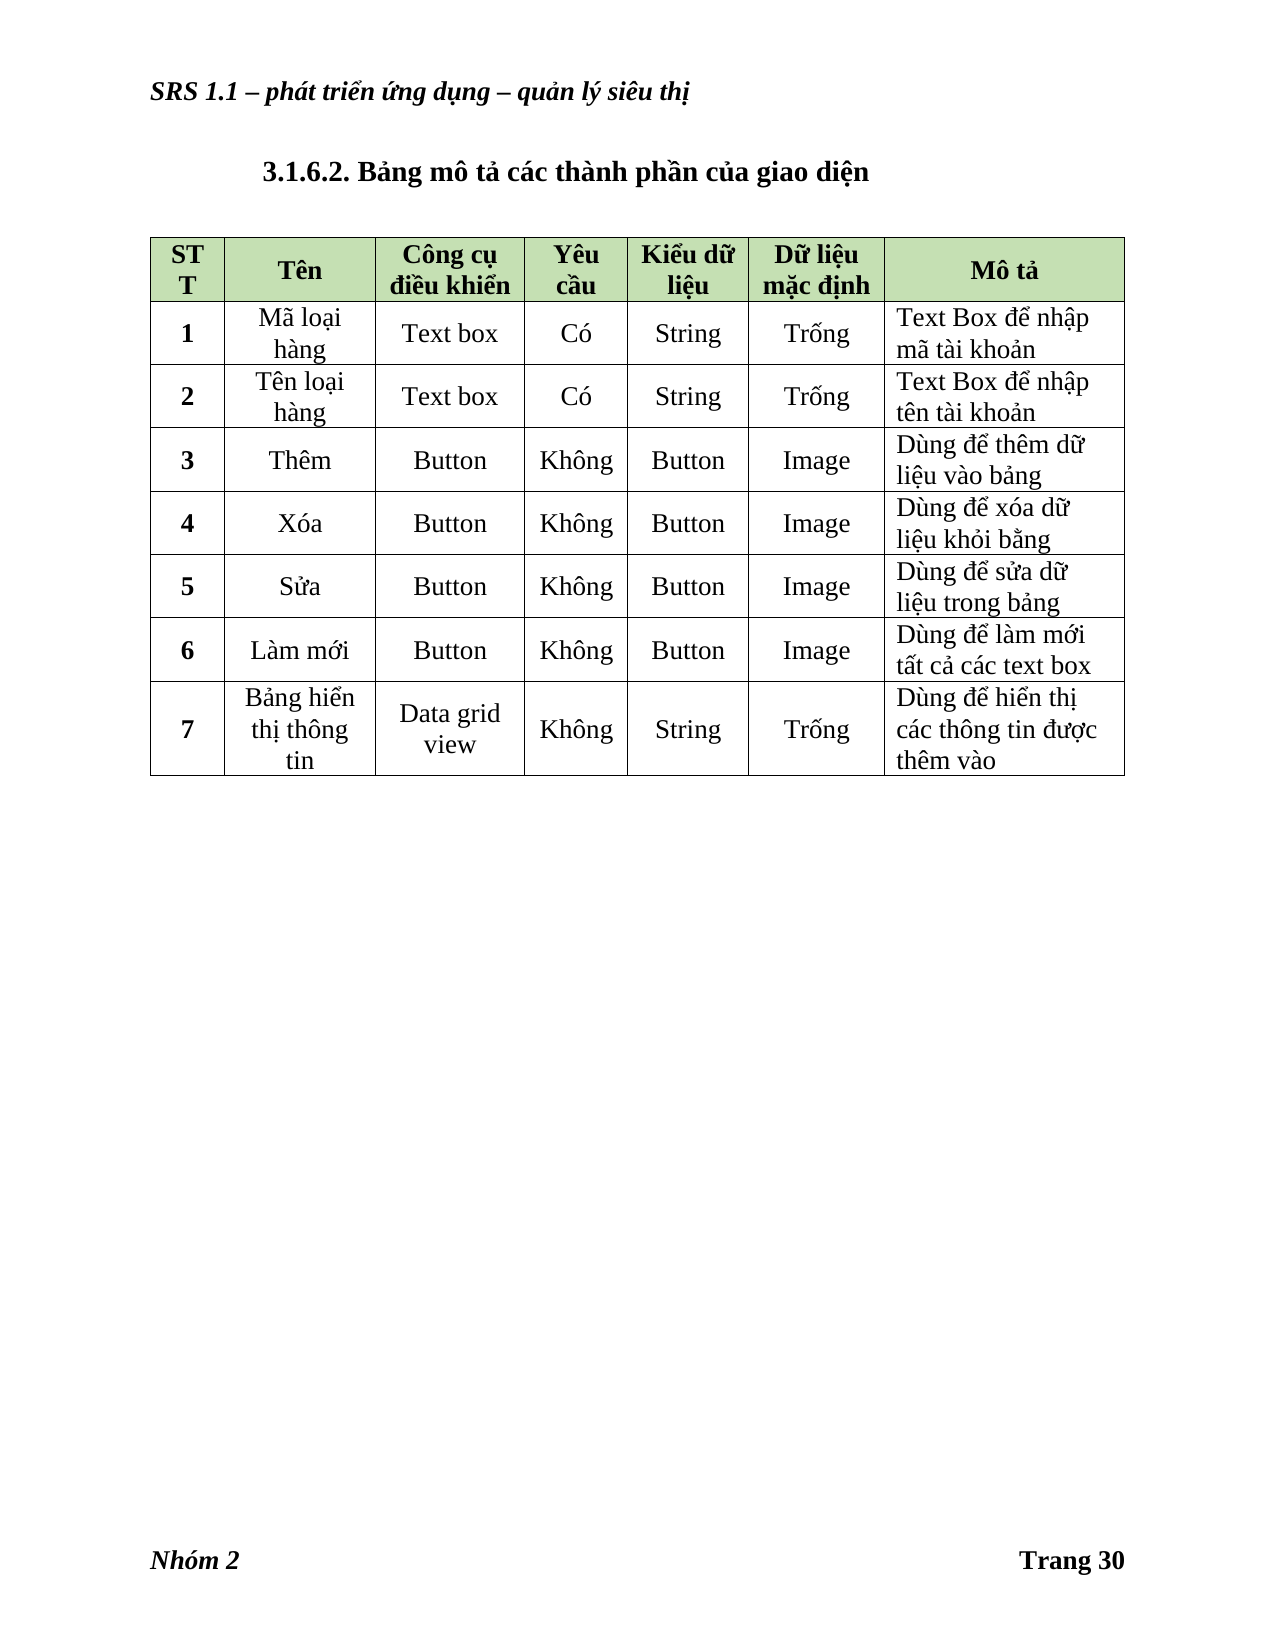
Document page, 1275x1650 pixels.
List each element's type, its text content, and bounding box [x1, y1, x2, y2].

table_header Mô tả [885, 238, 1124, 301]
table_cell Làm mới [225, 618, 375, 681]
table_cell 3 [151, 428, 224, 491]
table_cell 4 [151, 492, 224, 554]
table_cell Trống [749, 302, 884, 364]
table_cell Không [525, 428, 627, 491]
table_cell Image [749, 618, 884, 681]
table_cell Image [749, 555, 884, 617]
table_header Dữ liệu mặc định [749, 238, 884, 301]
table_cell Dùng để xóa dữ liệu khỏi bằng [885, 492, 1124, 554]
table_cell Bảng hiển thị thông tin [225, 682, 375, 775]
table_header STT [151, 238, 224, 301]
table_cell Button [628, 555, 748, 617]
table_cell Không [525, 492, 627, 554]
table_cell Button [376, 492, 524, 554]
table_cell Button [628, 618, 748, 681]
table_cell 7 [151, 682, 224, 775]
table_cell Không [525, 555, 627, 617]
table_cell Button [376, 618, 524, 681]
table_cell Text box [376, 302, 524, 364]
table_cell 1 [151, 302, 224, 364]
table_cell 5 [151, 555, 224, 617]
table_cell Trống [749, 682, 884, 775]
table_cell String [628, 365, 748, 427]
table_cell Text box [376, 365, 524, 427]
table_cell Sửa [225, 555, 375, 617]
table_cell Thêm [225, 428, 375, 491]
table_cell Button [628, 428, 748, 491]
table_cell Trống [749, 365, 884, 427]
table_cell Image [749, 492, 884, 554]
table_cell Tên loại hàng [225, 365, 375, 427]
table_cell Mã loại hàng [225, 302, 375, 364]
table_header Tên [225, 238, 375, 301]
table_cell Button [376, 428, 524, 491]
table_cell Dùng để sửa dữ liệu trong bảng [885, 555, 1124, 617]
table_cell Image [749, 428, 884, 491]
table_cell Data grid view [376, 682, 524, 775]
table_cell Text Box để nhập tên tài khoản [885, 365, 1124, 427]
table_cell 6 [151, 618, 224, 681]
table_cell Có [525, 365, 627, 427]
table_cell 2 [151, 365, 224, 427]
table_cell String [628, 302, 748, 364]
table_cell String [628, 682, 748, 775]
table_cell Không [525, 618, 627, 681]
table_header Kiểu dữ liệu [628, 238, 748, 301]
table_cell Có [525, 302, 627, 364]
table_cell Button [628, 492, 748, 554]
table_cell Dùng để hiển thị các thông tin được thêm vào [885, 682, 1124, 775]
table_cell Dùng để làm mới tất cả các text box [885, 618, 1124, 681]
table_cell Xóa [225, 492, 375, 554]
table_cell Text Box để nhập mã tài khoản [885, 302, 1124, 364]
table_header Công cụ điều khiển [376, 238, 524, 301]
table_cell Không [525, 682, 627, 775]
subtitle Bảng mô tả các thành phần của giao diện [262, 154, 1125, 188]
table_cell Dùng để thêm dữ liệu vào bảng [885, 428, 1124, 491]
table_cell Button [376, 555, 524, 617]
table_header Yêu cầu [525, 238, 627, 301]
